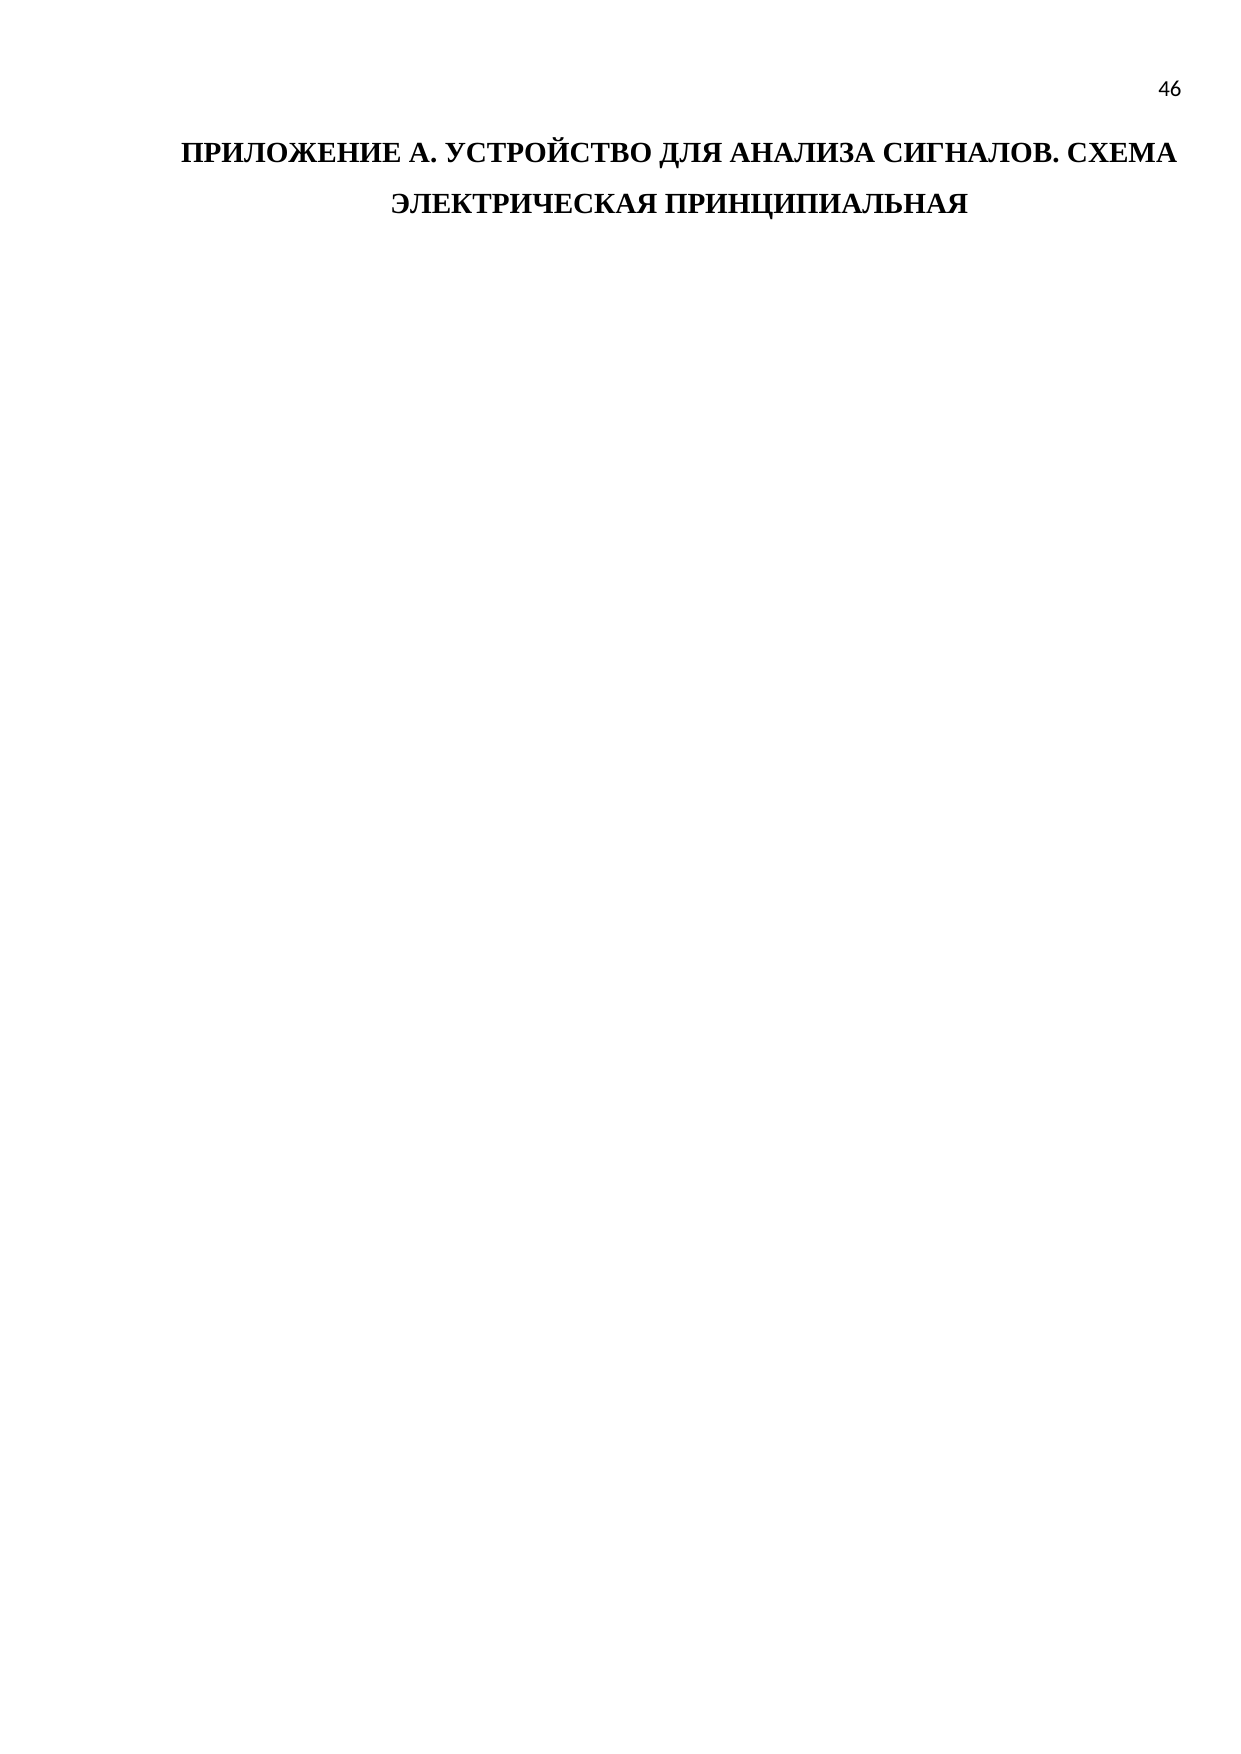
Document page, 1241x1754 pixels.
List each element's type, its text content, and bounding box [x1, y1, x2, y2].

text Приложение А. Устройство для анализа сигналов. Схема электрическая принципиальная [177, 135, 1181, 219]
